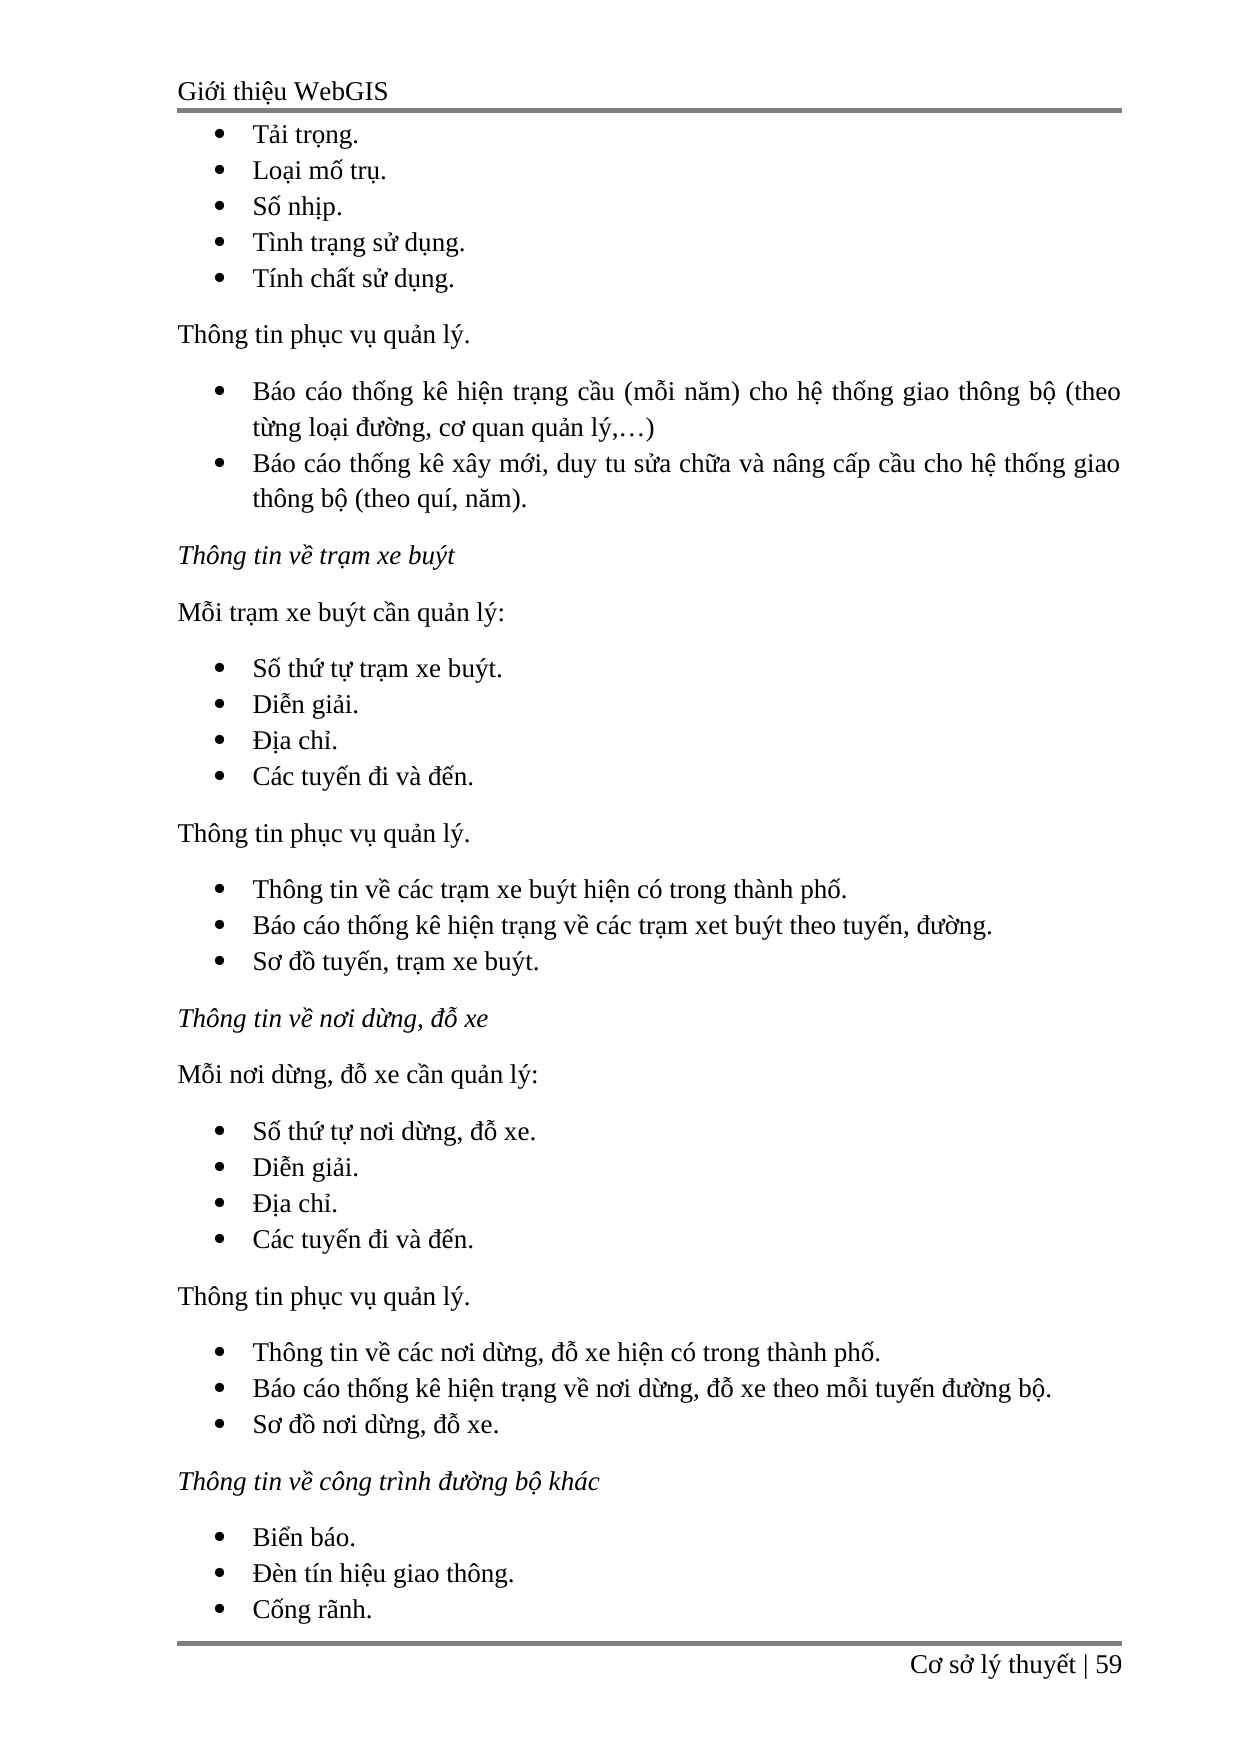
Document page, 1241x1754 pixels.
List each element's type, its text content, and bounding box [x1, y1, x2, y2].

text Thông tin phục vụ quản lý. [177, 1280, 1122, 1311]
list Báo cáo thống kê hiện trạng cầu (mỗi năm) cho hệ thống giao thông bộ (theo từng loại đường, cơ quan quản lý,…) [215, 375, 1122, 442]
list Đèn tín hiệu giao thông. [215, 1557, 1122, 1589]
list Thông tin về các nơi dừng, đỗ xe hiện có trong thành phố. [215, 1336, 1122, 1368]
list Tính chất sử dụng. [215, 262, 1122, 293]
text Thông tin về nơi dừng, đỗ xe [177, 1002, 1122, 1033]
list Địa chỉ. [215, 1187, 1122, 1218]
list Các tuyến đi và đến. [215, 760, 1122, 791]
list Tải trọng. [215, 118, 1122, 149]
list Số thứ tự nơi dừng, đỗ xe. [215, 1115, 1122, 1146]
list Diễn giải. [215, 1151, 1122, 1182]
list Số nhịp. [215, 190, 1122, 221]
list Báo cáo thống kê xây mới, duy tu sửa chữa và nâng cấp cầu cho hệ thống giao thông bộ (theo quí, năm). [215, 447, 1122, 514]
list Biển báo. [215, 1522, 1122, 1553]
text Thông tin phục vụ quản lý. [177, 319, 1122, 350]
list Sơ đồ nơi dừng, đỗ xe. [215, 1408, 1122, 1439]
list Số thứ tự trạm xe buýt. [215, 652, 1122, 683]
text Mỗi trạm xe buýt cần quản lý: [177, 596, 1122, 627]
list Địa chỉ. [215, 724, 1122, 755]
text Thông tin phục vụ quản lý. [177, 817, 1122, 848]
list Loại mố trụ. [215, 154, 1122, 185]
list Tình trạng sử dụng. [215, 226, 1122, 257]
list Báo cáo thống kê hiện trạng về nơi dừng, đỗ xe theo mỗi tuyến đường bộ. [215, 1372, 1122, 1403]
text Thông tin về công trình đường bộ khác [177, 1465, 1122, 1496]
list Sơ đồ tuyến, trạm xe buýt. [215, 945, 1122, 977]
list Báo cáo thống kê hiện trạng về các trạm xet buýt theo tuyến, đường. [215, 909, 1122, 941]
text Thông tin về trạm xe buýt [177, 539, 1122, 570]
list Thông tin về các trạm xe buýt hiện có trong thành phố. [215, 873, 1122, 905]
list Cống rãnh. [215, 1593, 1122, 1625]
list Các tuyến đi và đến. [215, 1223, 1122, 1254]
list Diễn giải. [215, 688, 1122, 719]
text Mỗi nơi dừng, đỗ xe cần quản lý: [177, 1059, 1122, 1090]
